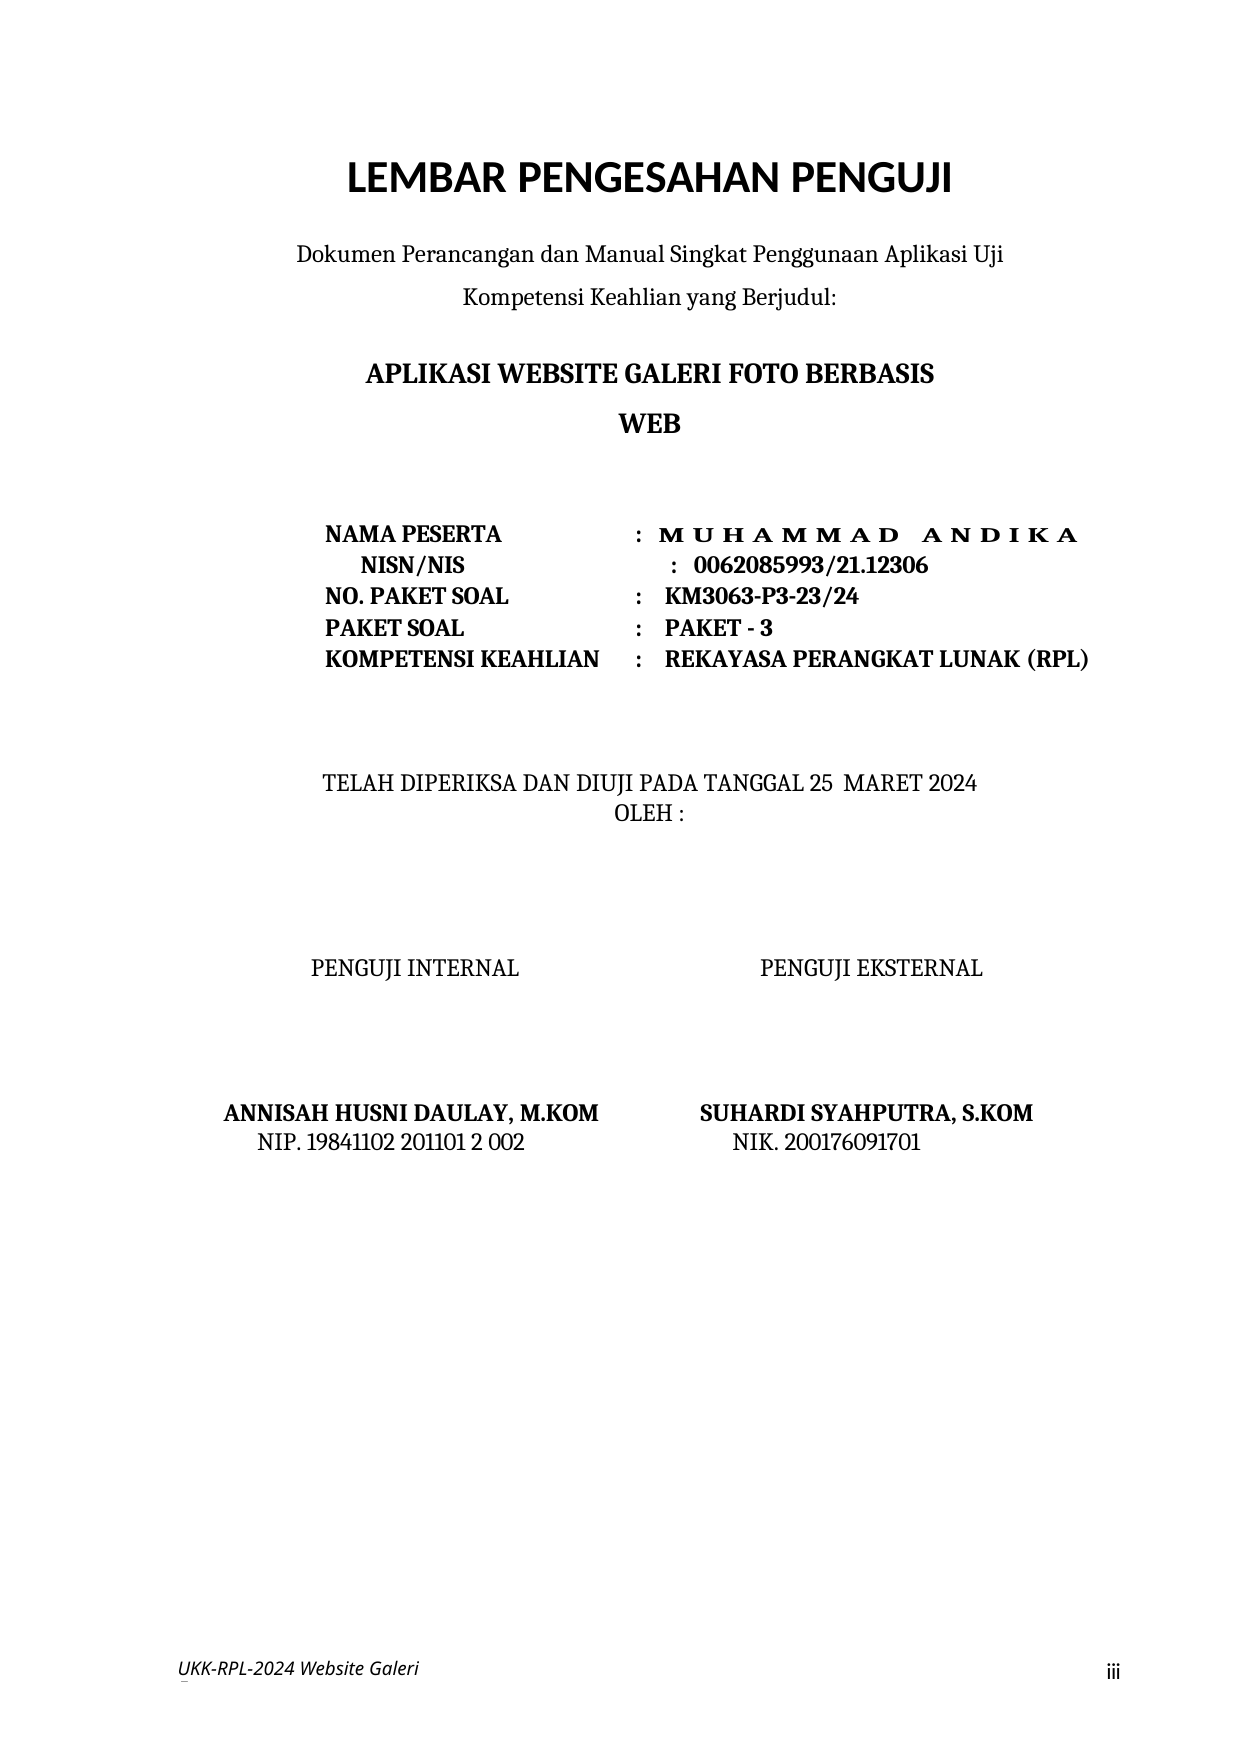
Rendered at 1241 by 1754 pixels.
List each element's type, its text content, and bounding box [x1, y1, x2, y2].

text TELAH DIPERIKSA DAN DIUJI PADA TANGGAL 25 MARET 2024 OLEH : [293, 769, 1006, 828]
text ANNISAH HUSNI DAULAY, M.KOM SUHARDI SYAHPUTRA, S.KOM [223, 1099, 1196, 1127]
text APLIKASI WEBSITE GALERI FOTO BERBASIS WEB [364, 357, 935, 441]
subtitle LEMBAR PENGESAHAN PENGUJI [106, 148, 1193, 204]
text NIP. 19841102 201101 2 002 NIK. 200176091701 [106, 1128, 920, 1156]
text NISN/NIS : 0062085993/21.12306 [106, 551, 929, 580]
text PENGUJI INTERNAL PENGUJI EKSTERNAL [106, 954, 1187, 983]
text NAMA PESERTA : MUHAMMAD ANDIKA [325, 520, 1196, 549]
text NO. PAKET SOAL : KM3063-P3-23/24 [325, 582, 1196, 611]
text Dokumen Perancangan dan Manual Singkat Penggunaan Aplikasi Uji Kompetensi Keahlian yang Berjudul: [293, 239, 1006, 311]
text KOMPETENSI KEAHLIAN : REKAYASA PERANGKAT LUNAK (RPL) [325, 644, 1196, 673]
text PAKET SOAL : PAKET - 3 [325, 613, 1196, 642]
